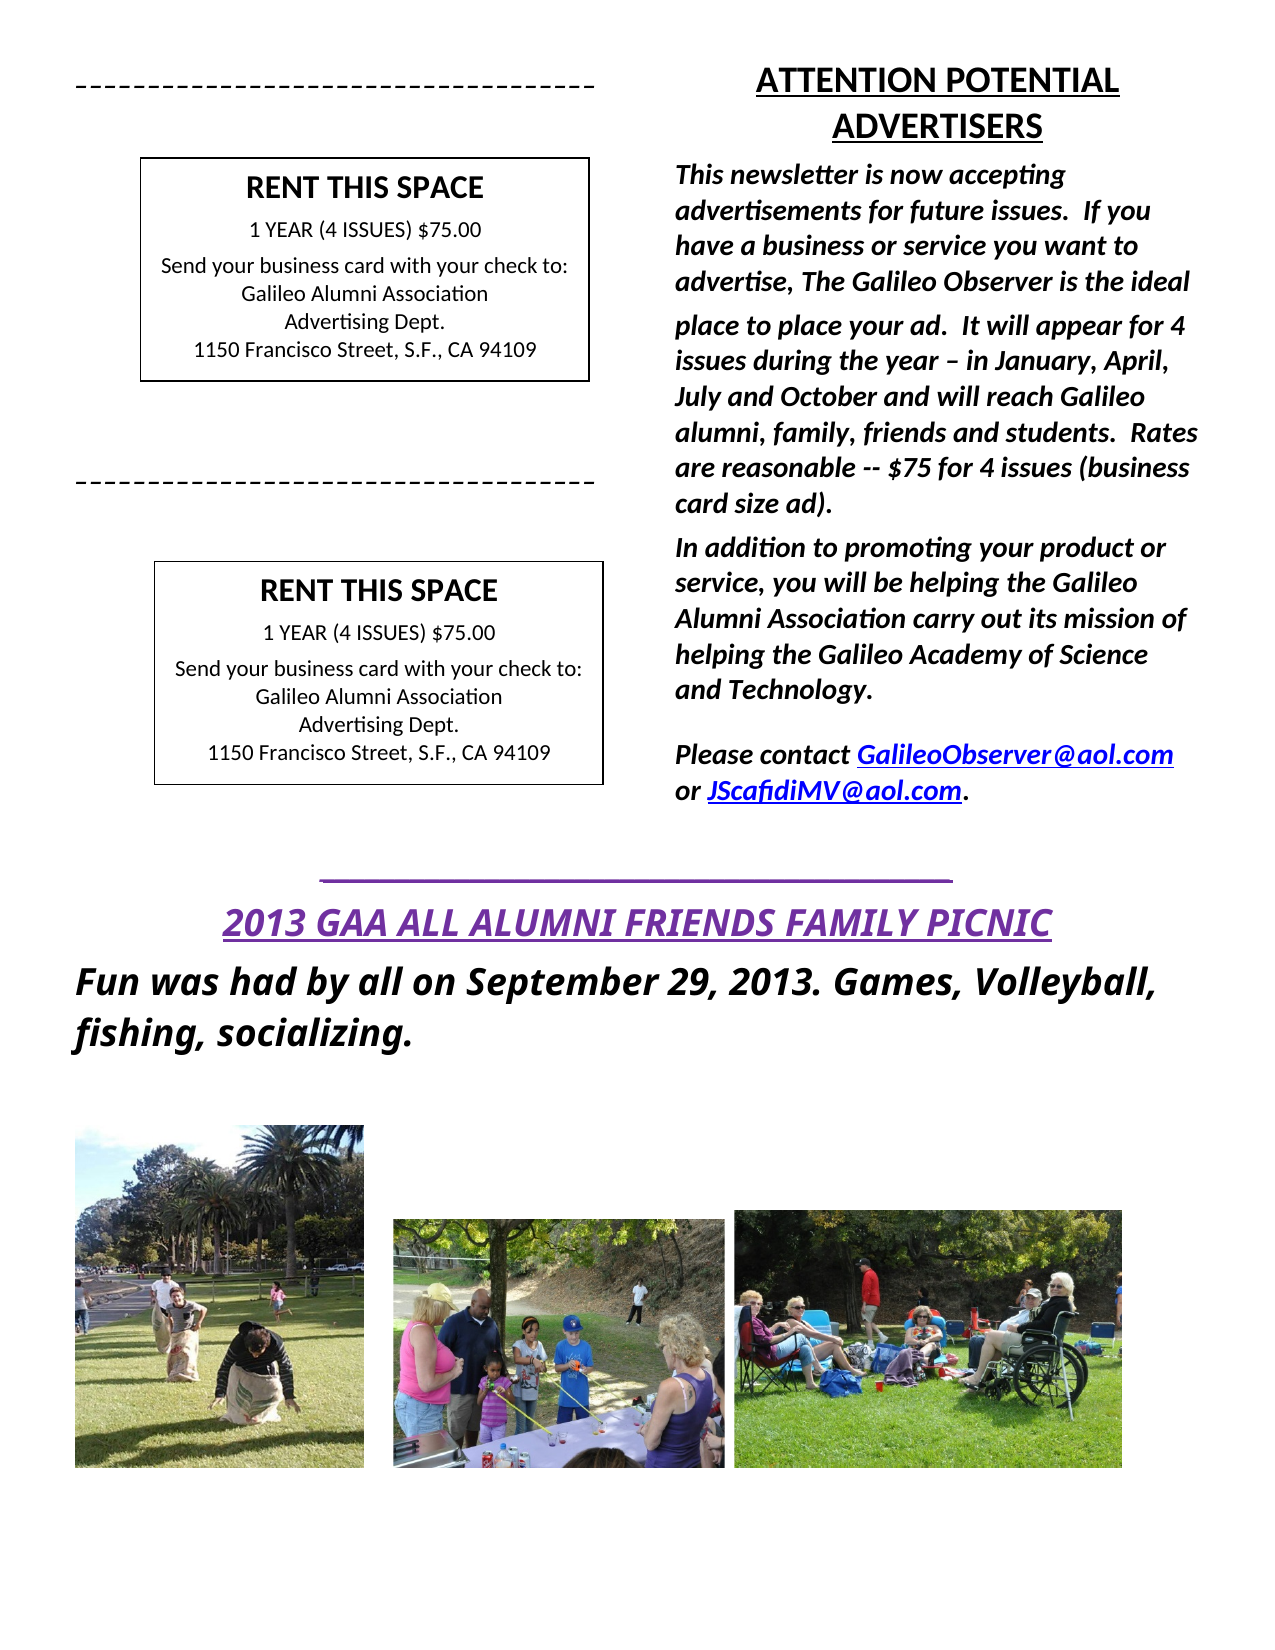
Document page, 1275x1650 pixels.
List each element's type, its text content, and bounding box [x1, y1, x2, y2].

text __________________________________________ [75, 837, 1200, 888]
text ____________________________________ [75, 452, 600, 487]
text Please contact GalileoObserver@aol.com or JScafidiMV@aol.com. [675, 736, 1200, 807]
text place to place your ad. It will appear for 4 issues during the year – in January, April, July and October and will reach Galileo alumni, family, friends and students. Rates are reasonable -- $75 for 4 issues (business card size ad). [675, 307, 1200, 521]
picture [393, 1219, 725, 1468]
text ATTENTION POTENTIAL ADVERTISERS [675, 56, 1200, 148]
text 2013 GAA ALL ALUMNI FRIENDS FAMILY PICNIC [75, 896, 1200, 947]
text In addition to promoting your product or service, you will be helping the Galileo Alumni Association carry out its mission of helping the Galileo Academy of Science and Technology. [675, 529, 1200, 707]
text ____________________________________ [75, 56, 600, 92]
text This newsletter is now accepting advertisements for future issues. If you have a business or service you want to advertise, The Galileo Observer is the ideal [675, 156, 1200, 298]
text Fun was had by all on September 29, 2013. Games, Volleyball, fishing, socializing. [75, 955, 1200, 1057]
picture [734, 1210, 1122, 1468]
picture [75, 1125, 364, 1468]
